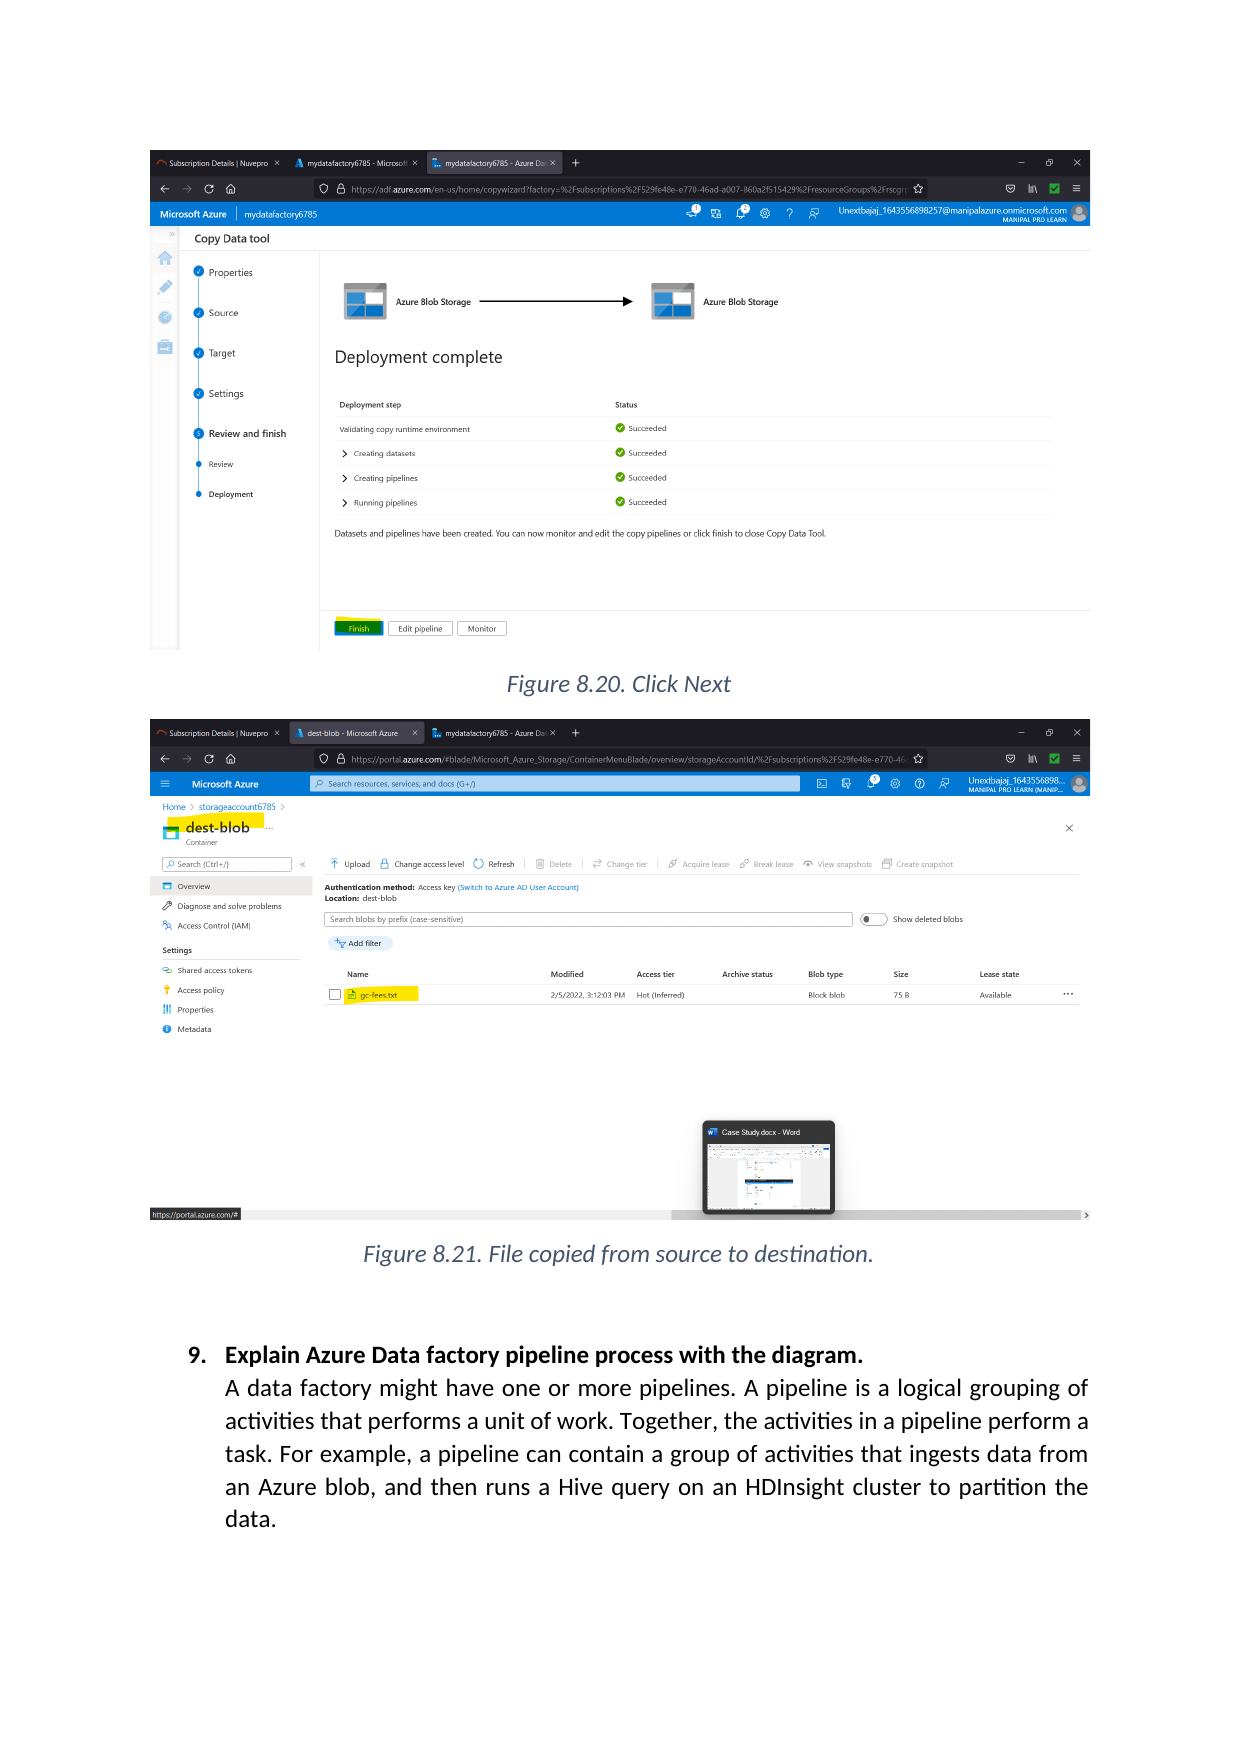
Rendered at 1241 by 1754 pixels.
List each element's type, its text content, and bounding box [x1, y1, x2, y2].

text Figure 8.20. Click Next [150, 668, 1090, 699]
list Explain Azure Data factory pipeline process with the diagram. [187, 1339, 1090, 1369]
picture [150, 150, 1091, 650]
list A data factory might have one or more pipelines. A pipeline is a logical grouping of activities that performs a unit of work. Together, the activities in a pipeline perform a task. For example, a pipeline can contain a group of activities that ingests data from an Azure blob, and then runs a Hive query on an HDInsight cluster to partition the data. [225, 1372, 1090, 1534]
picture [150, 719, 1091, 1220]
text Figure 8.21. File copied from source to destination. [150, 1238, 1090, 1268]
